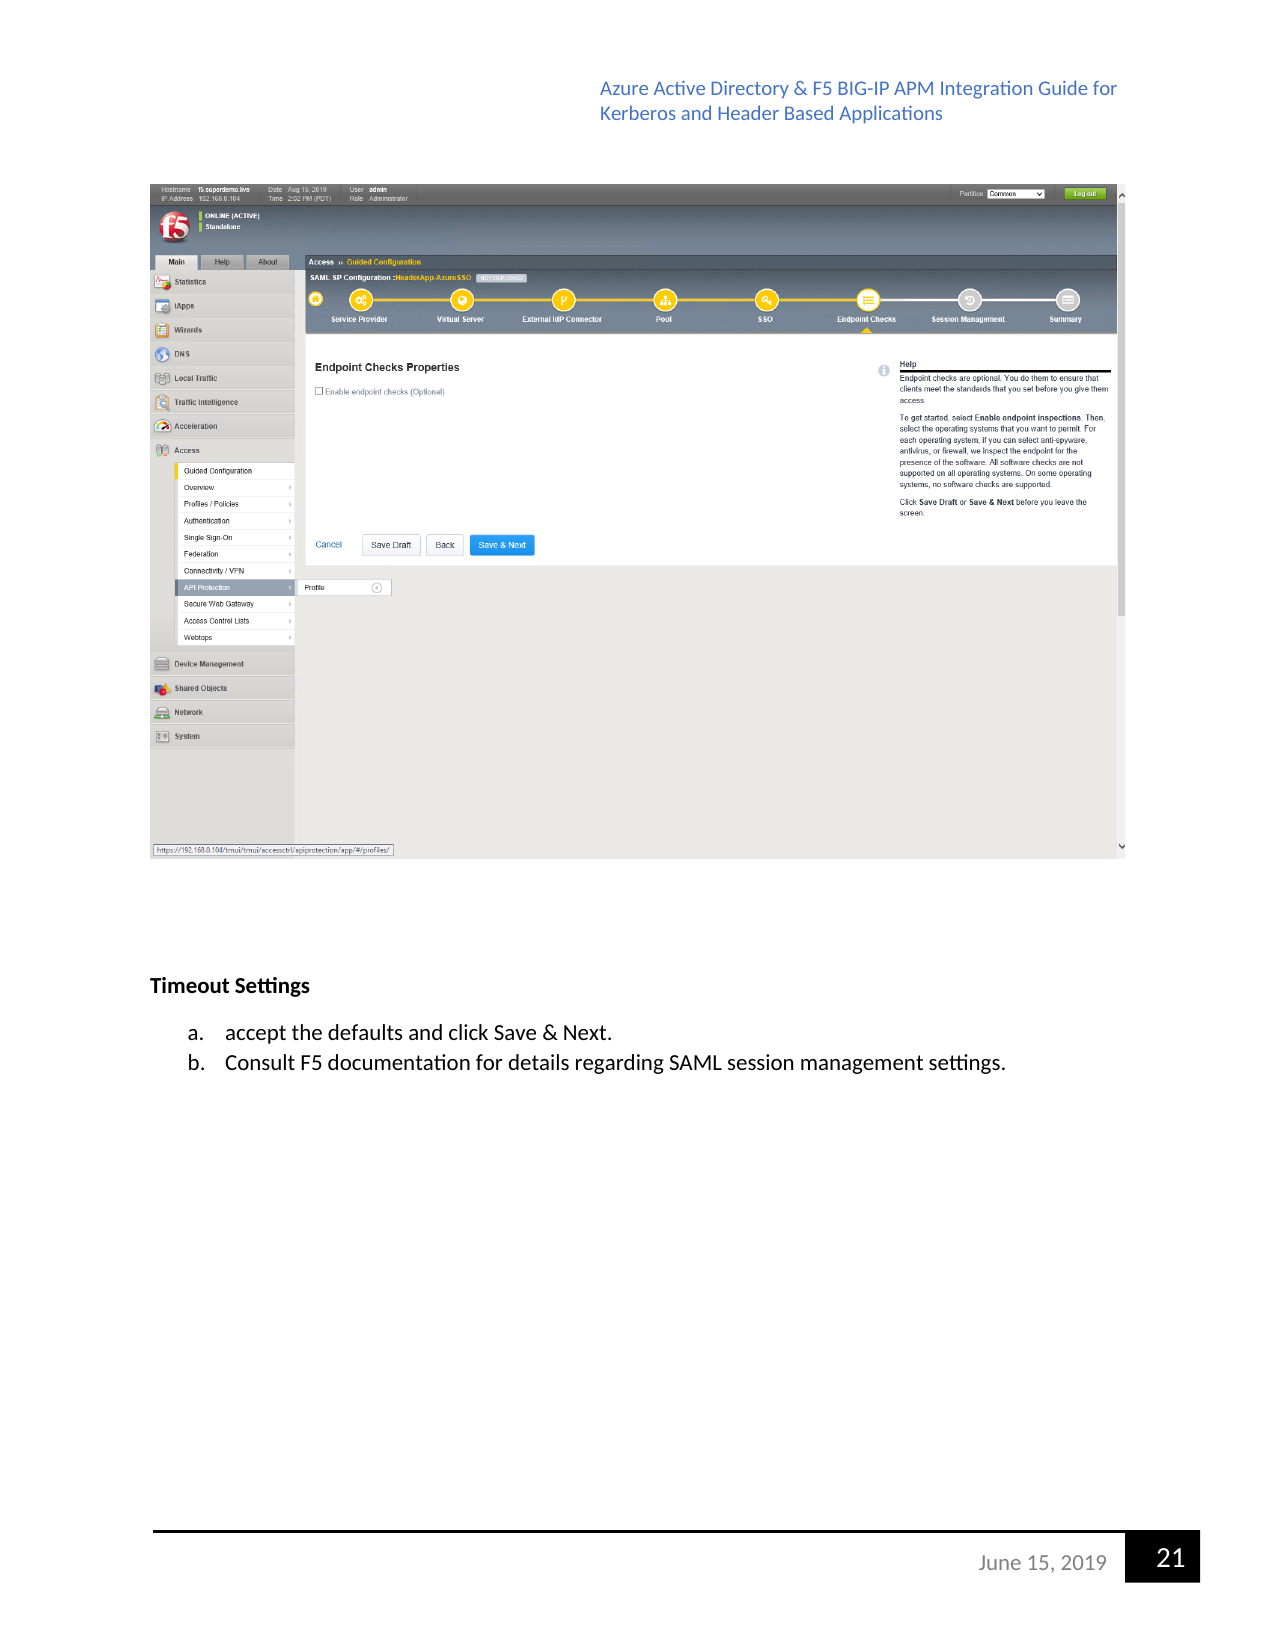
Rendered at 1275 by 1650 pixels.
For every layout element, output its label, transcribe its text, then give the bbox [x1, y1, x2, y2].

list accept the defaults and click Save & Next. [187, 1018, 1125, 1046]
text Timeout Settings [150, 971, 1125, 999]
picture [150, 184, 1125, 859]
list Consult F5 documentation for details regarding SAML session management settings. [187, 1048, 1125, 1076]
